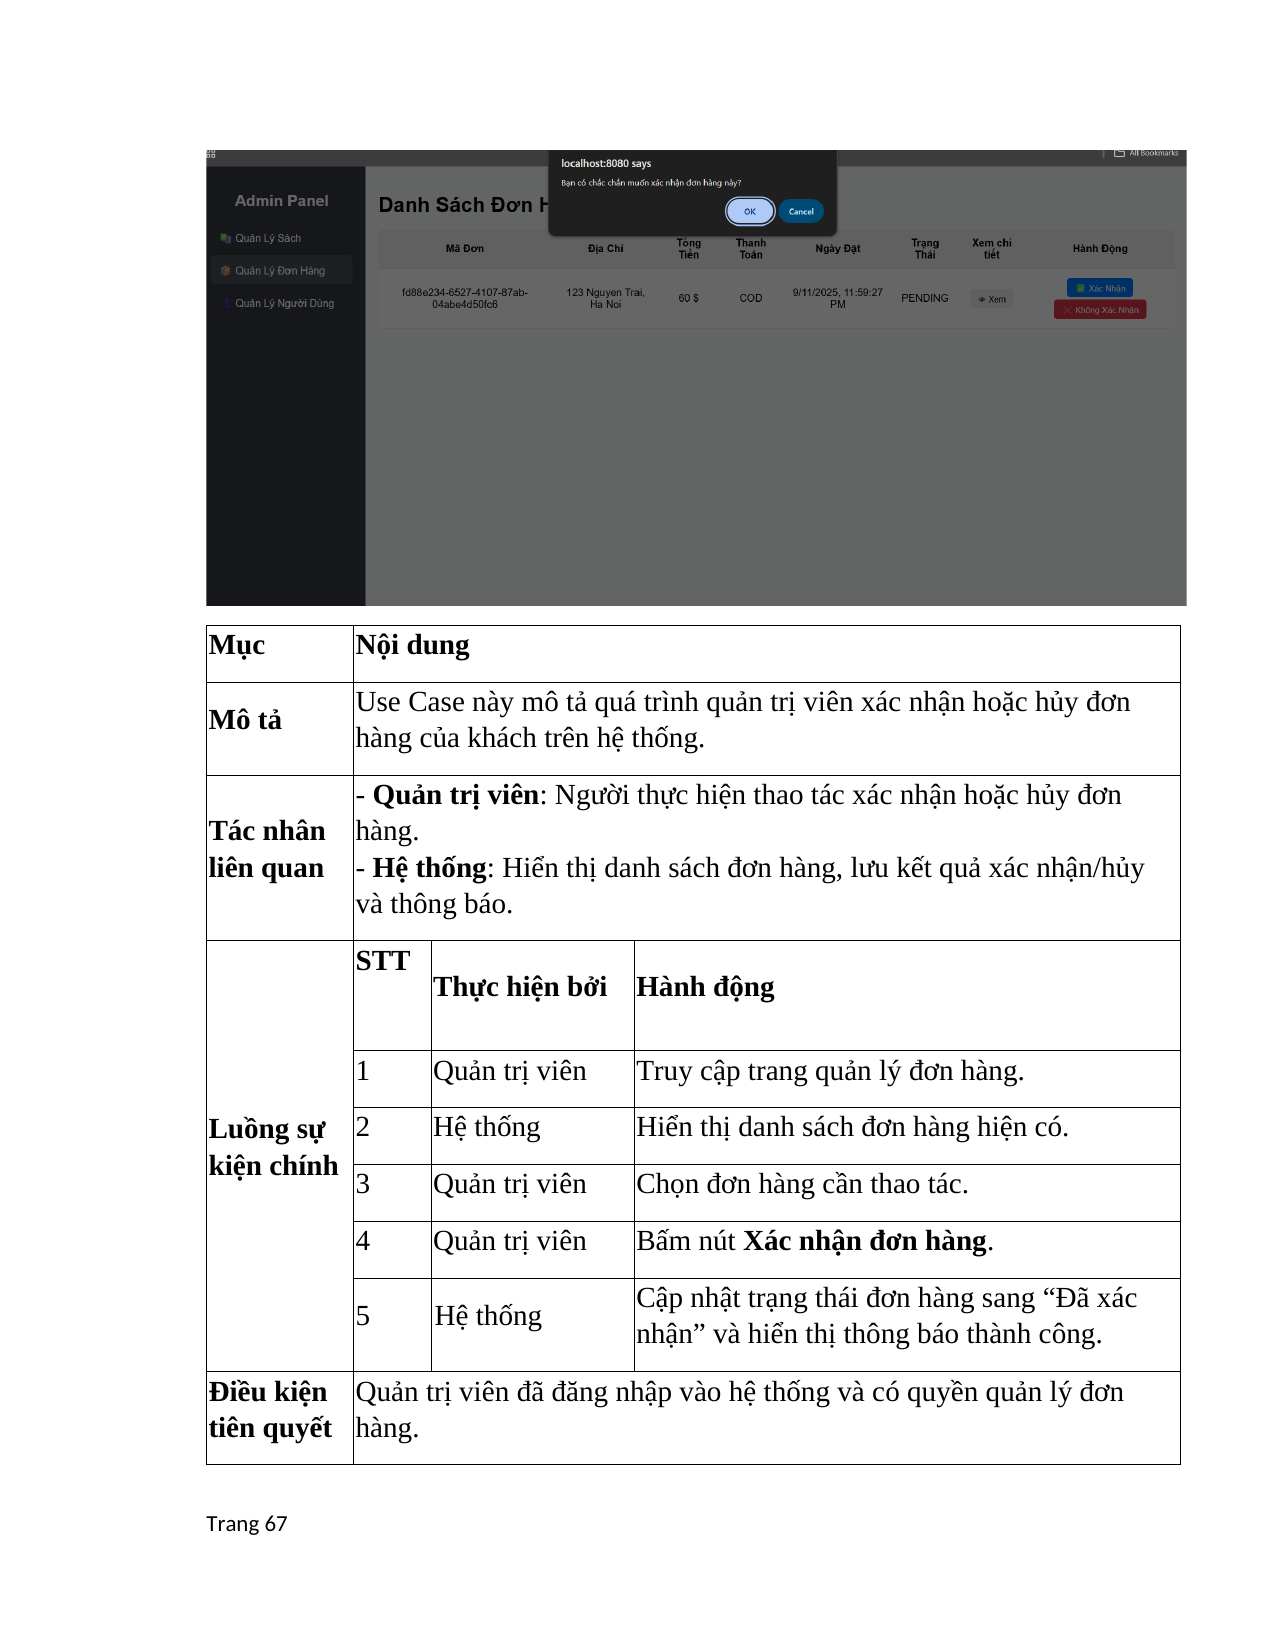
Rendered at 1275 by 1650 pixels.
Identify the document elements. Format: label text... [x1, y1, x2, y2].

table_cell Quản trị viên đã đăng nhập vào hệ thống và có quyền quản lý đơn hàng. [354, 1372, 1180, 1464]
table_cell 4 [354, 1222, 431, 1278]
table_cell Thực hiện bởi [432, 941, 634, 1050]
table_cell Quản trị viên [432, 1165, 634, 1221]
table_cell 1 [354, 1051, 431, 1107]
table_cell Hành động [635, 941, 1180, 1050]
table_cell [432, 1279, 634, 1371]
table_cell Tác nhân liên quan [207, 776, 353, 940]
table_cell Hiển thị danh sách đơn hàng hiện có. [635, 1108, 1180, 1164]
table_cell Luồng sự kiện chính [207, 941, 353, 1371]
table_header Mục [207, 626, 353, 682]
table_cell 5 [354, 1279, 431, 1371]
table_cell Quản trị viên [432, 1222, 634, 1278]
table_cell Truy cập trang quản lý đơn hàng. [635, 1051, 1180, 1107]
table_cell STT [354, 941, 431, 1050]
table_header Nội dung [354, 626, 1180, 682]
table_cell 2 [354, 1108, 431, 1164]
table_cell - Quản trị viên: Người thực hiện thao tác xác nhận hoặc hủy đơn hàng. - Hệ thống: Hiển thị danh sách đơn hàng, lưu kết quả xác nhận/hủy và thông báo. [354, 776, 1180, 940]
table_cell Hệ thống [432, 1108, 634, 1164]
picture [206, 150, 1187, 606]
table_cell 3 [354, 1165, 431, 1221]
table_cell Chọn đơn hàng cần thao tác. [635, 1165, 1180, 1221]
table_cell Điều kiện tiên quyết [207, 1372, 353, 1464]
table_cell Cập nhật trạng thái đơn hàng sang “Đã xác nhận” và hiển thị thông báo thành công. [635, 1279, 1180, 1371]
table_cell Quản trị viên [432, 1051, 634, 1107]
table_cell Mô tả [207, 683, 353, 775]
table_cell Bấm nút Xác nhận đơn hàng. [635, 1222, 1180, 1278]
table_cell Use Case này mô tả quá trình quản trị viên xác nhận hoặc hủy đơn hàng của khách trên hệ thống. [354, 683, 1180, 775]
